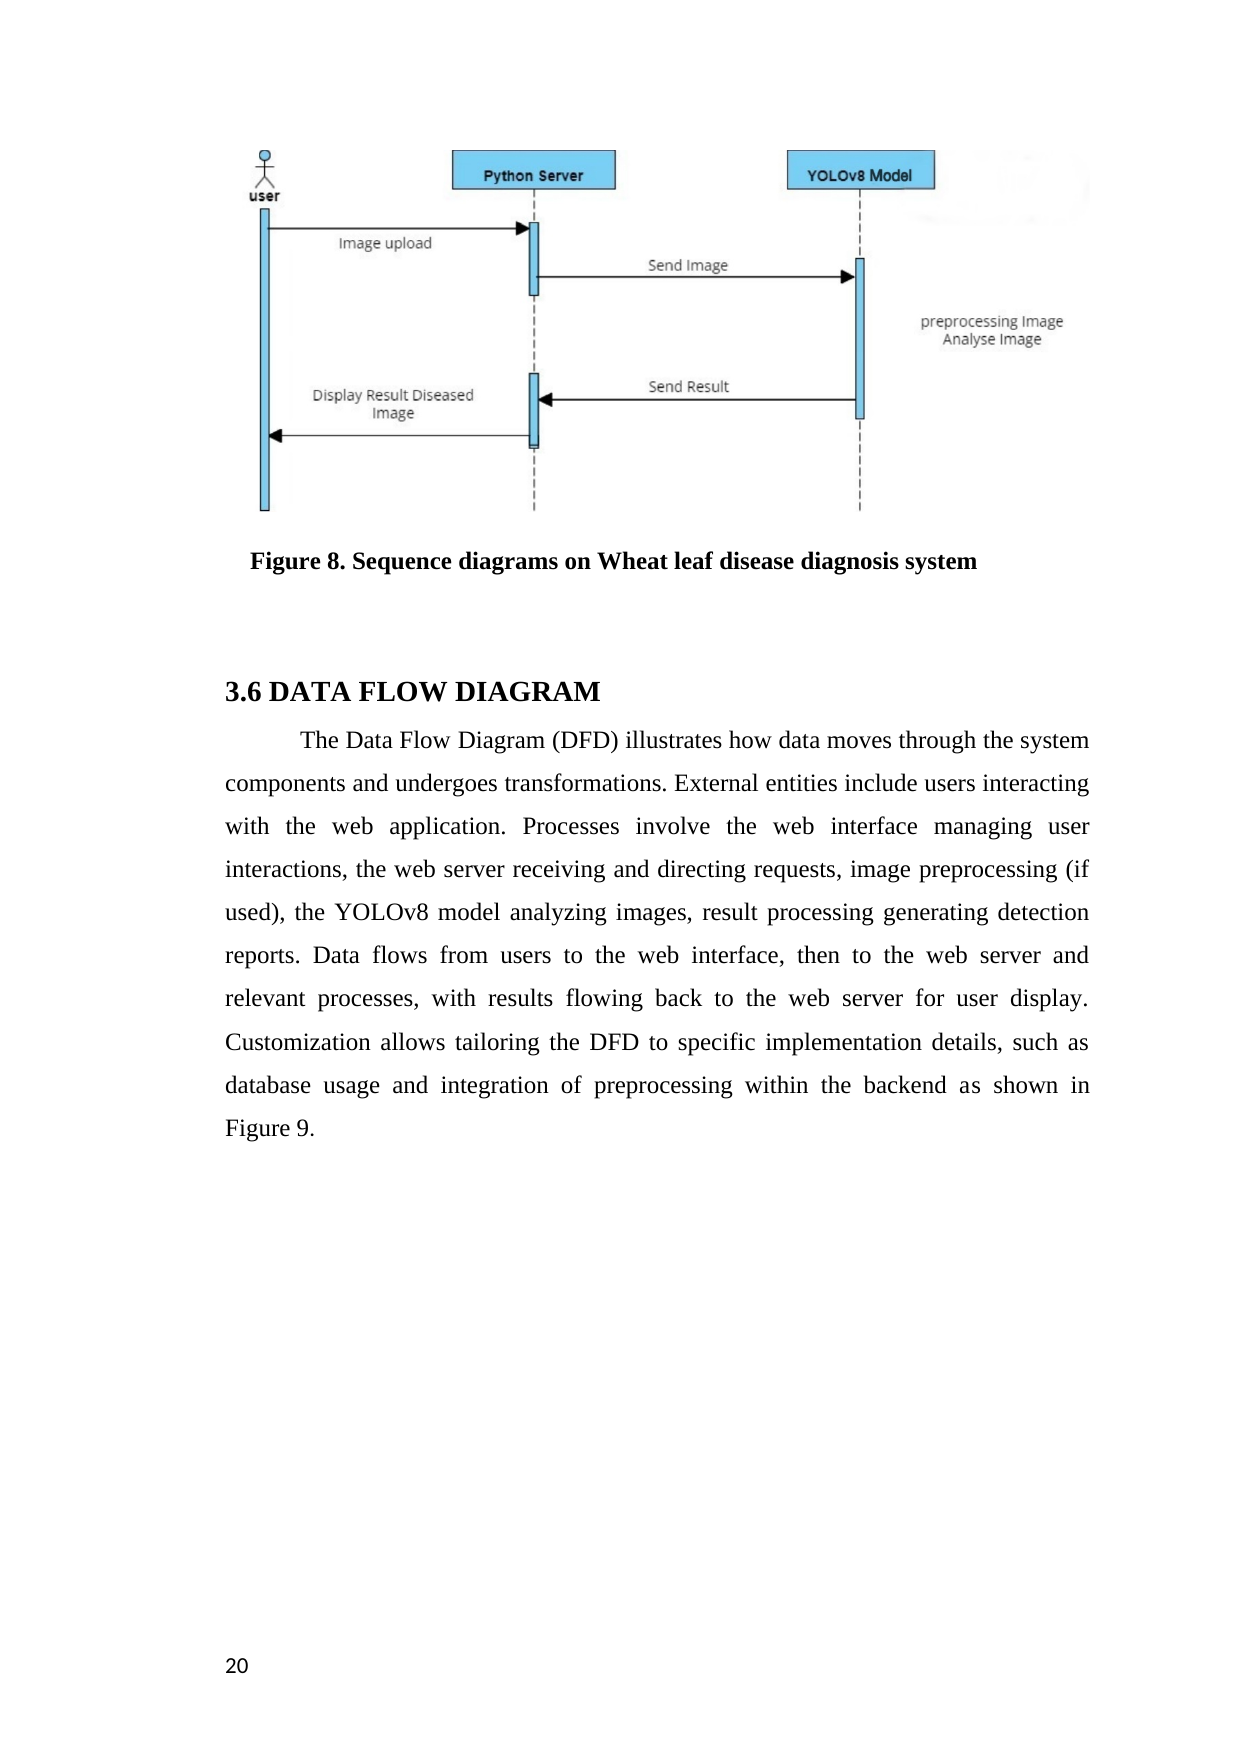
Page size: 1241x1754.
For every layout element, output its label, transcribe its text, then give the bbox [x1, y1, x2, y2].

text The Data Flow Diagram (DFD) illustrates how data moves through the system components and undergoes transformations. External entities include users interacting with the web application. Processes involve the web interface managing user interactions, the web server receiving and directing requests, image preprocessing (if used), the YOLOv8 model analyzing images, result processing generating detection reports. Data flows from users to the web interface, then to the web server and relevant processes, with results flowing back to the web server for user display. Customization allows tailoring the DFD to specific implementation details, such as database usage and integration of preprocessing within the backend as shown in Figure 9. [225, 725, 1090, 1142]
text Figure 8. Sequence diagrams on Wheat leaf disease diagnosis system [225, 546, 1090, 575]
text 3.6 DATA FLOW DIAGRAM [225, 674, 1090, 708]
picture [225, 150, 1090, 512]
